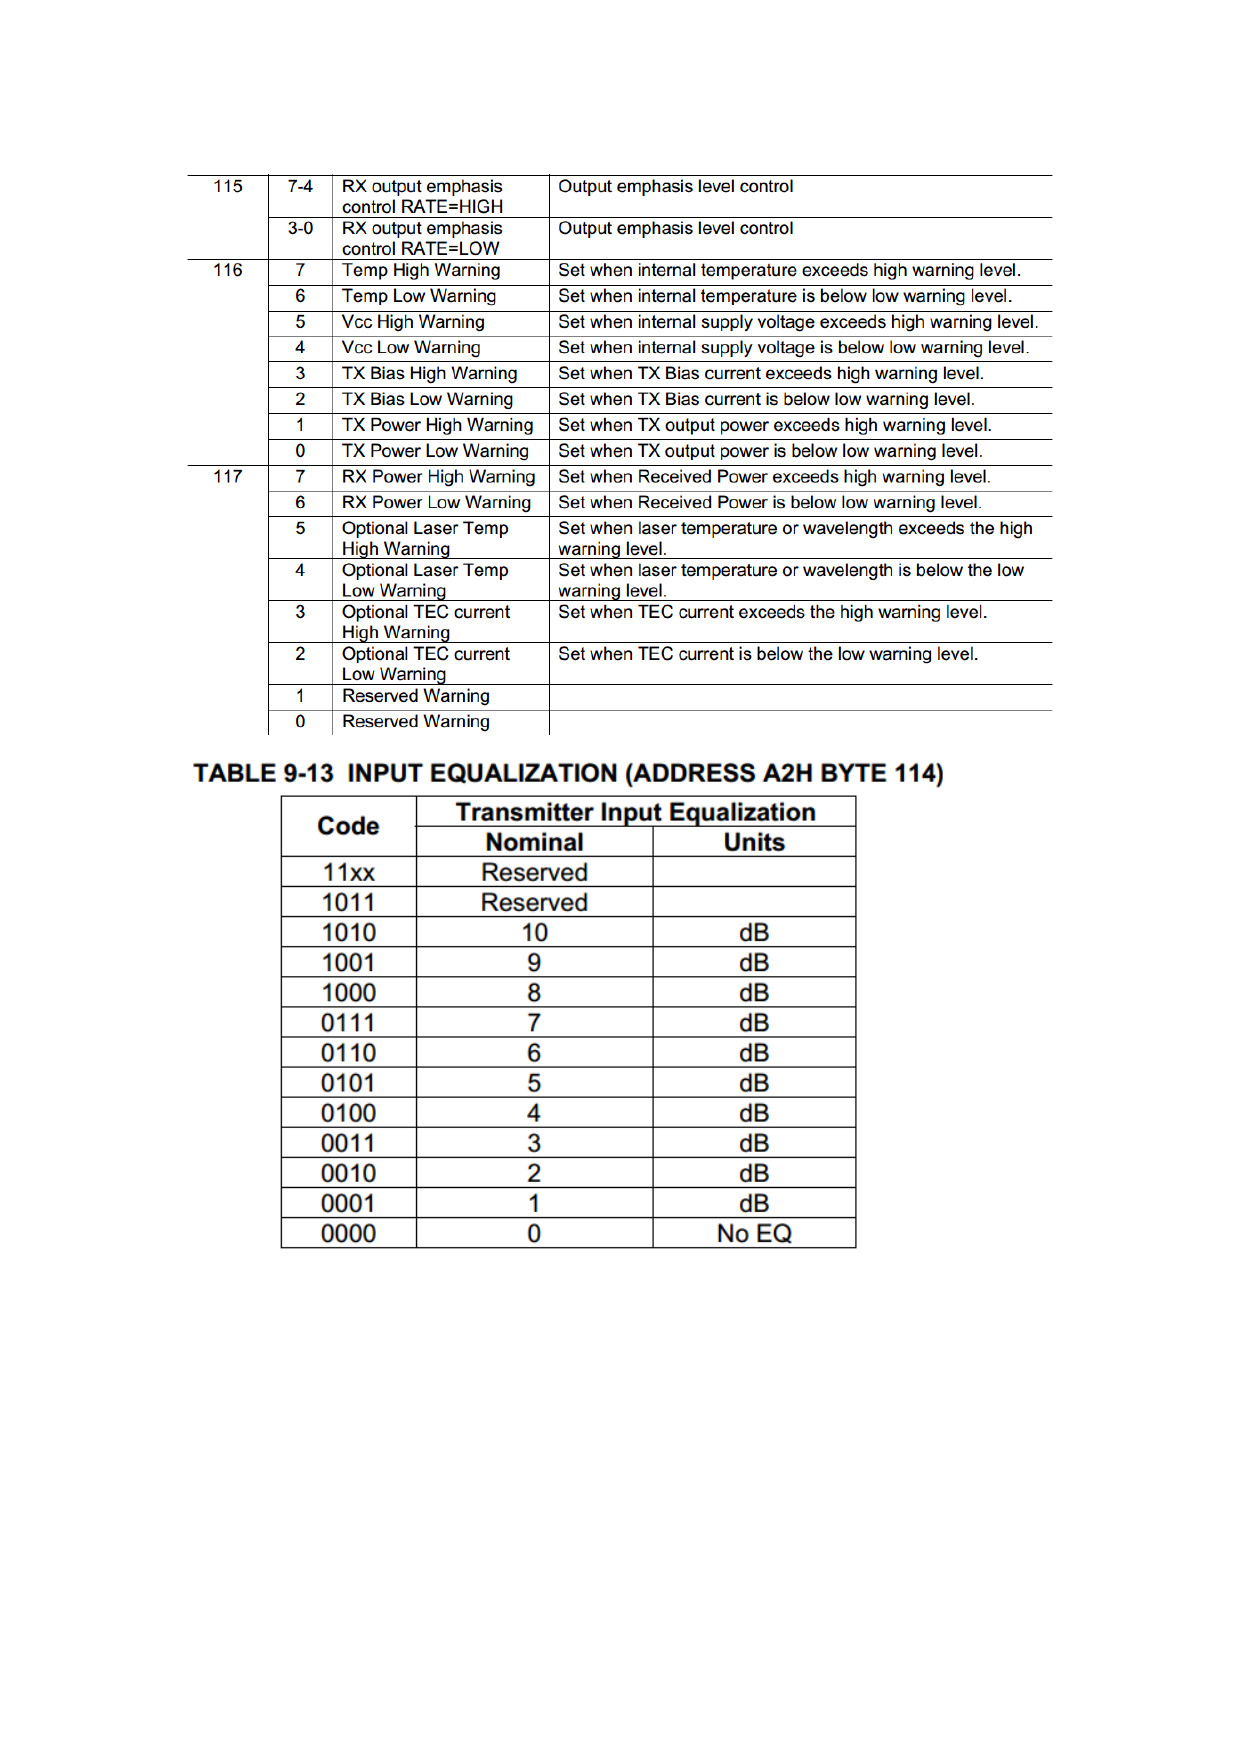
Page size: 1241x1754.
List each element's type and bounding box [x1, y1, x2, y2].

picture [187, 174, 1053, 735]
picture [187, 748, 943, 1266]
